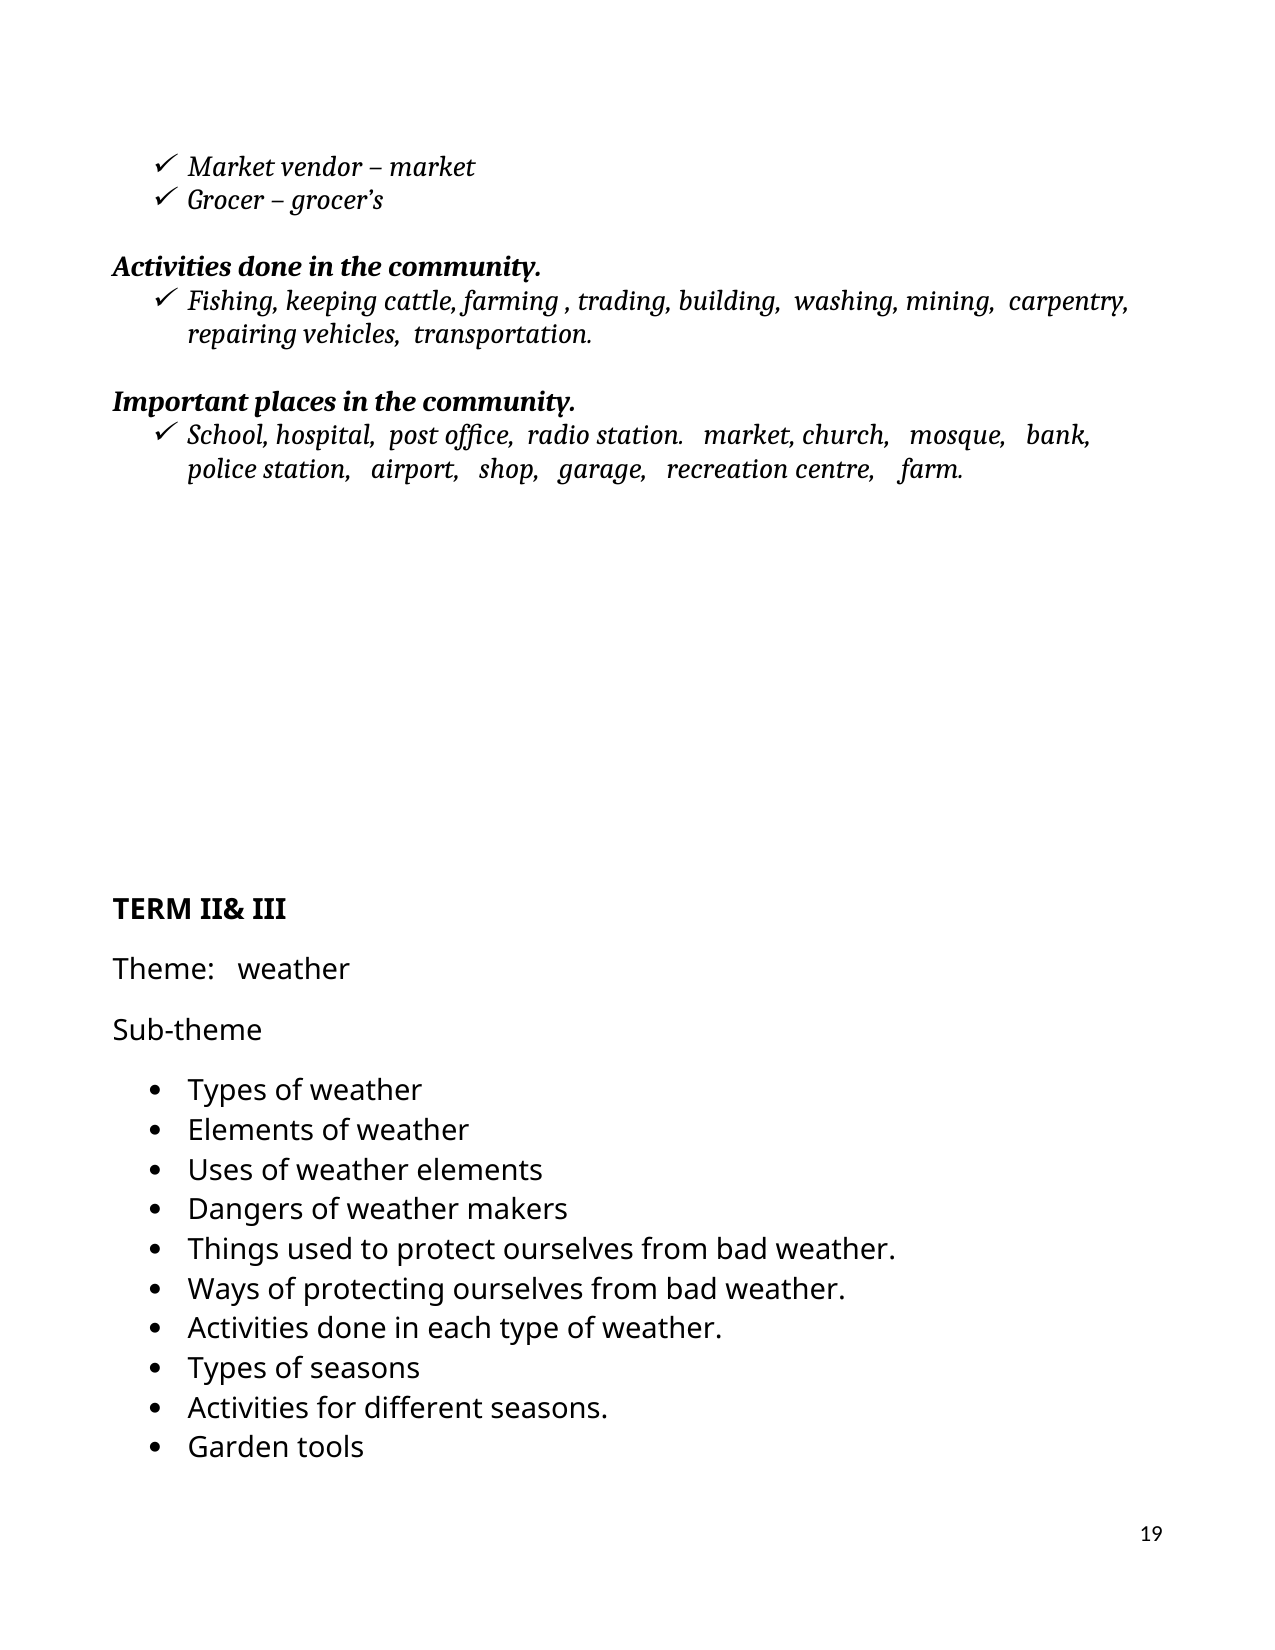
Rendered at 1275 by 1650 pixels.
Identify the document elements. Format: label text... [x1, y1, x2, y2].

list Things used to protect ourselves from bad weather. [150, 1228, 1162, 1268]
list Uses of weather elements [150, 1149, 1162, 1188]
list Types of weather [150, 1069, 1162, 1109]
list Elements of weather [150, 1109, 1162, 1149]
list Activities for different seasons. [150, 1387, 1162, 1427]
list Activities done in each type of weather. [150, 1308, 1162, 1347]
list Garden tools [150, 1427, 1162, 1466]
list Fishing, keeping cattle, farming , trading, building, washing, mining, carpentry, repairing vehicles, transportation. [150, 284, 1162, 351]
text Important places in the community. [112, 385, 1162, 418]
list Types of seasons [150, 1347, 1162, 1387]
list Dangers of weather makers [150, 1188, 1162, 1228]
text TERM II& III [112, 888, 1162, 928]
list Market vendor – market [150, 150, 1162, 183]
list Ways of protecting ourselves from bad weather. [150, 1268, 1162, 1308]
text Activities done in the community. [112, 251, 1162, 284]
list Grocer – grocer’s [150, 183, 1162, 217]
text Sub-theme [112, 1009, 1162, 1049]
list School, hospital, post office, radio station. market, church, mosque, bank, police station, airport, shop, garage, recreation centre, farm. [150, 418, 1162, 485]
text Theme: weather [112, 948, 1162, 988]
